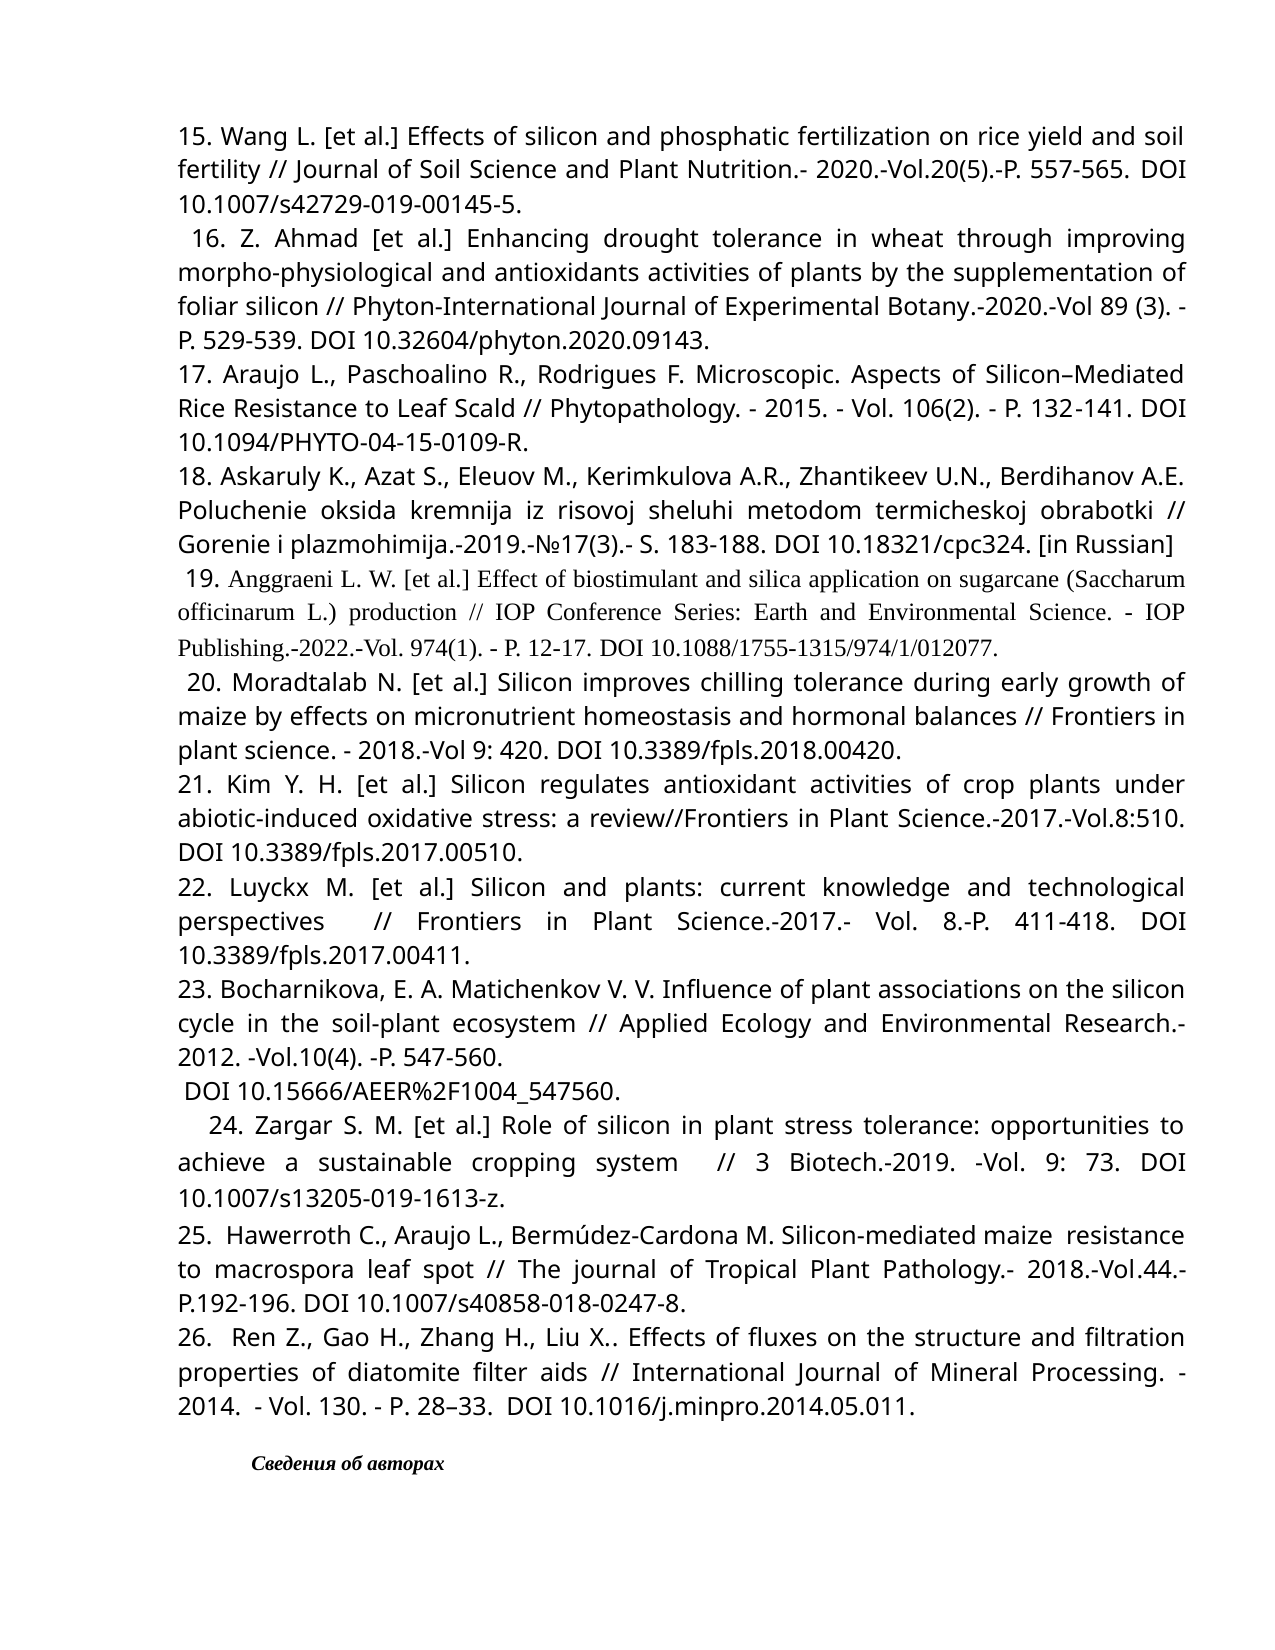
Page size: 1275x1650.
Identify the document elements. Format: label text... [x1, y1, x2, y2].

text 19. Anggraeni L. W. [et al.] Effect of biostimulant and silica application on sugarcane (Saccharum officinarum L.) production // IOP Conference Series: Earth and Environmental Science. - IOP Publishing.-2022.-Vol. 974(1). - P. 12-17. DOI 10.1088/1755-1315/974/1/012077. [177, 561, 1186, 662]
text 23. Bocharnikova, E. A. Matichenkov V. V. Influence of plant associations on the silicon cycle in the soil-plant ecosystem // Applied Ecology and Environmental Research.-2012. -Vol.10(4). -P. 547-560. [177, 971, 1186, 1073]
text 20. Moradtalab N. [et al.] Silicon improves chilling tolerance during early growth of maize by effects on micronutrient homeostasis and hormonal balances // Frontiers in plant science. - 2018.-Vol 9: 420. DOI 10.3389/fpls.2018.00420. [177, 665, 1186, 767]
text 25. Hawerroth С., Araujo L., Bermúdez-Cardona M. Silicon-mediated maize resistance to macrospora leaf spot // The journal of Tropical Plant Pathology.- 2018.-Vol.44.- P.192-196. DOI 10.1007/s40858-018-0247-8. [177, 1218, 1186, 1320]
text 16. Z. Ahmad [et al.] Enhancing drought tolerance in wheat through improving morpho-physiological and antioxidants activities of plants by the supplementation of foliar silicon // Phyton-International Journal of Experimental Botany.-2020.-Vol 89 (3). - P. 529-539. DOI 10.32604/phyton.2020.09143. [177, 220, 1186, 357]
text 26. Ren Z., Gao H., Zhang H., Liu X.. Effects of fluxes on the structure and filtration properties of diatomite filter aids // International Journal of Mineral Processing. - 2014. - Vol. 130. - P. 28–33. DOI 10.1016/j.minpro.2014.05.011. [177, 1320, 1186, 1422]
text Сведения об авторах [177, 1451, 1186, 1475]
text 22. Luyckx M. [et al.] Silicon and plants: current knowledge and technological perspectives // Frontiers in Plant Science.-2017.- Vol. 8.-P. 411-418. DOI 10.3389/fpls.2017.00411. [177, 869, 1186, 971]
text 15. Wang L. [et al.] Effects of silicon and phosphatic fertilization on rice yield and soil fertility // Journal of Soil Science and Plant Nutrition.- 2020.-Vol.20(5).-P. 557-565. DOI 10.1007/s42729-019-00145-5. [177, 118, 1186, 220]
text 18. Askaruly K., Azat S., Eleuov M., Kerimkulova A.R., Zhantikeev U.N., Berdihanov A.E. Poluchenie oksida kremnija iz risovoj sheluhi metodom termicheskoj obrabotki // Gorenie i plazmohimija.-2019.-№17(3).- S. 183-188. DOI 10.18321/cpc324. [in Russian] [177, 459, 1186, 561]
text 17. Araujo L., Paschoalino R., Rodrigues F. Microscopic. Aspects of Silicon–Mediated Rice Resistance to Leaf Scald // Phytopathology. - 2015. - Vol. 106(2). - P. 132-141. DOI 10.1094/PHYTO-04-15-0109-R. [177, 357, 1186, 459]
text 21. Kim Y. H. [et al.] Silicon regulates antioxidant activities of crop plants under abiotic-induced oxidative stress: a review//Frontiers in Plant Science.-2017.-Vol.8:510. DOI 10.3389/fpls.2017.00510. [177, 767, 1186, 869]
text 24. Zargar S. M. [et al.] Role of silicon in plant stress tolerance: opportunities to achieve a sustainable cropping system // 3 Biotech.-2019. -Vol. 9: 73. DOI 10.1007/s13205-019-1613-z. [177, 1108, 1186, 1215]
text DOI 10.15666/AEER%2F1004_547560. [177, 1073, 1186, 1108]
